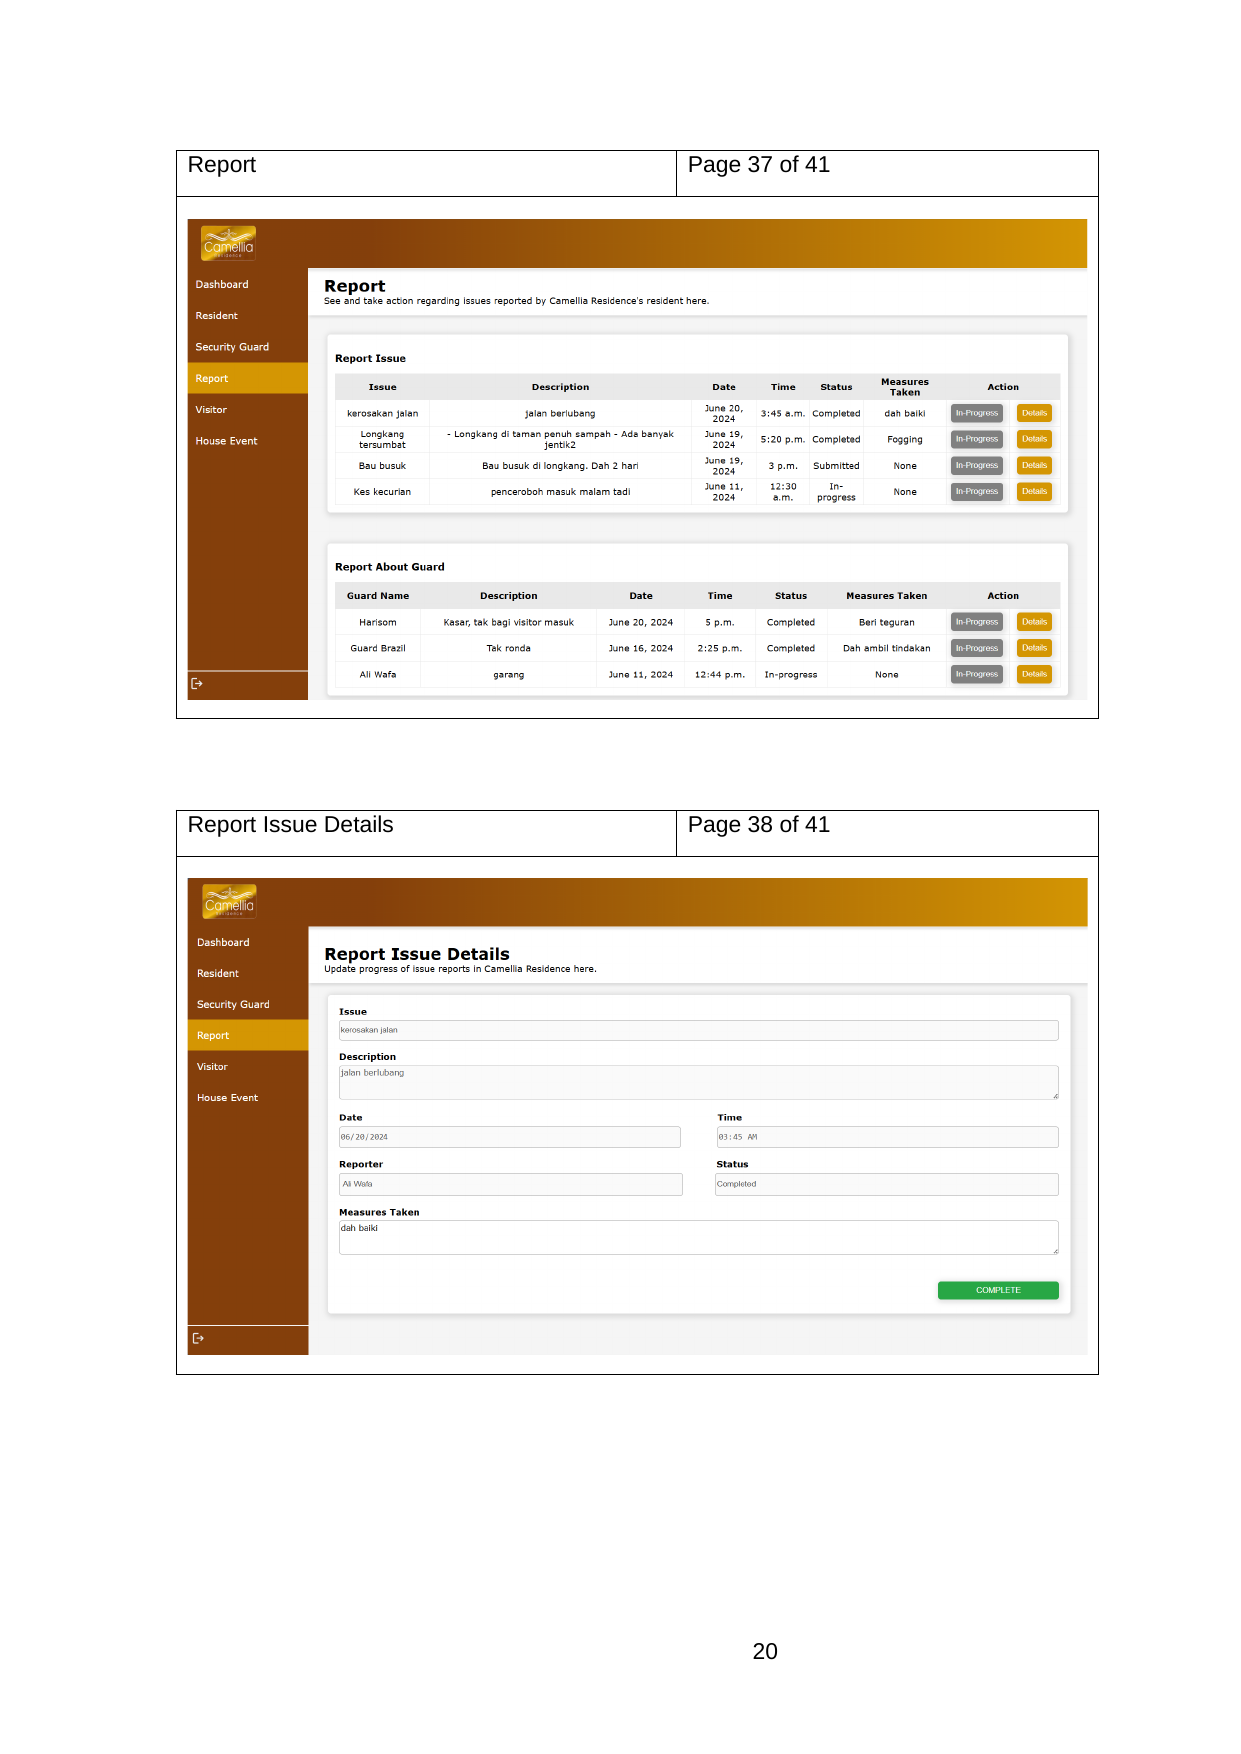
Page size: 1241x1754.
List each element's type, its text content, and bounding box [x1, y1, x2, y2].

picture [187, 219, 1088, 700]
table_header Page 37 of 41 [677, 151, 1098, 196]
table_cell [177, 197, 1098, 718]
picture [187, 878, 1088, 1355]
table_header Report Issue Details [177, 811, 676, 856]
table_cell [177, 857, 1098, 1373]
table_header Report [177, 151, 676, 196]
table_header Page 38 of 41 [677, 811, 1098, 856]
